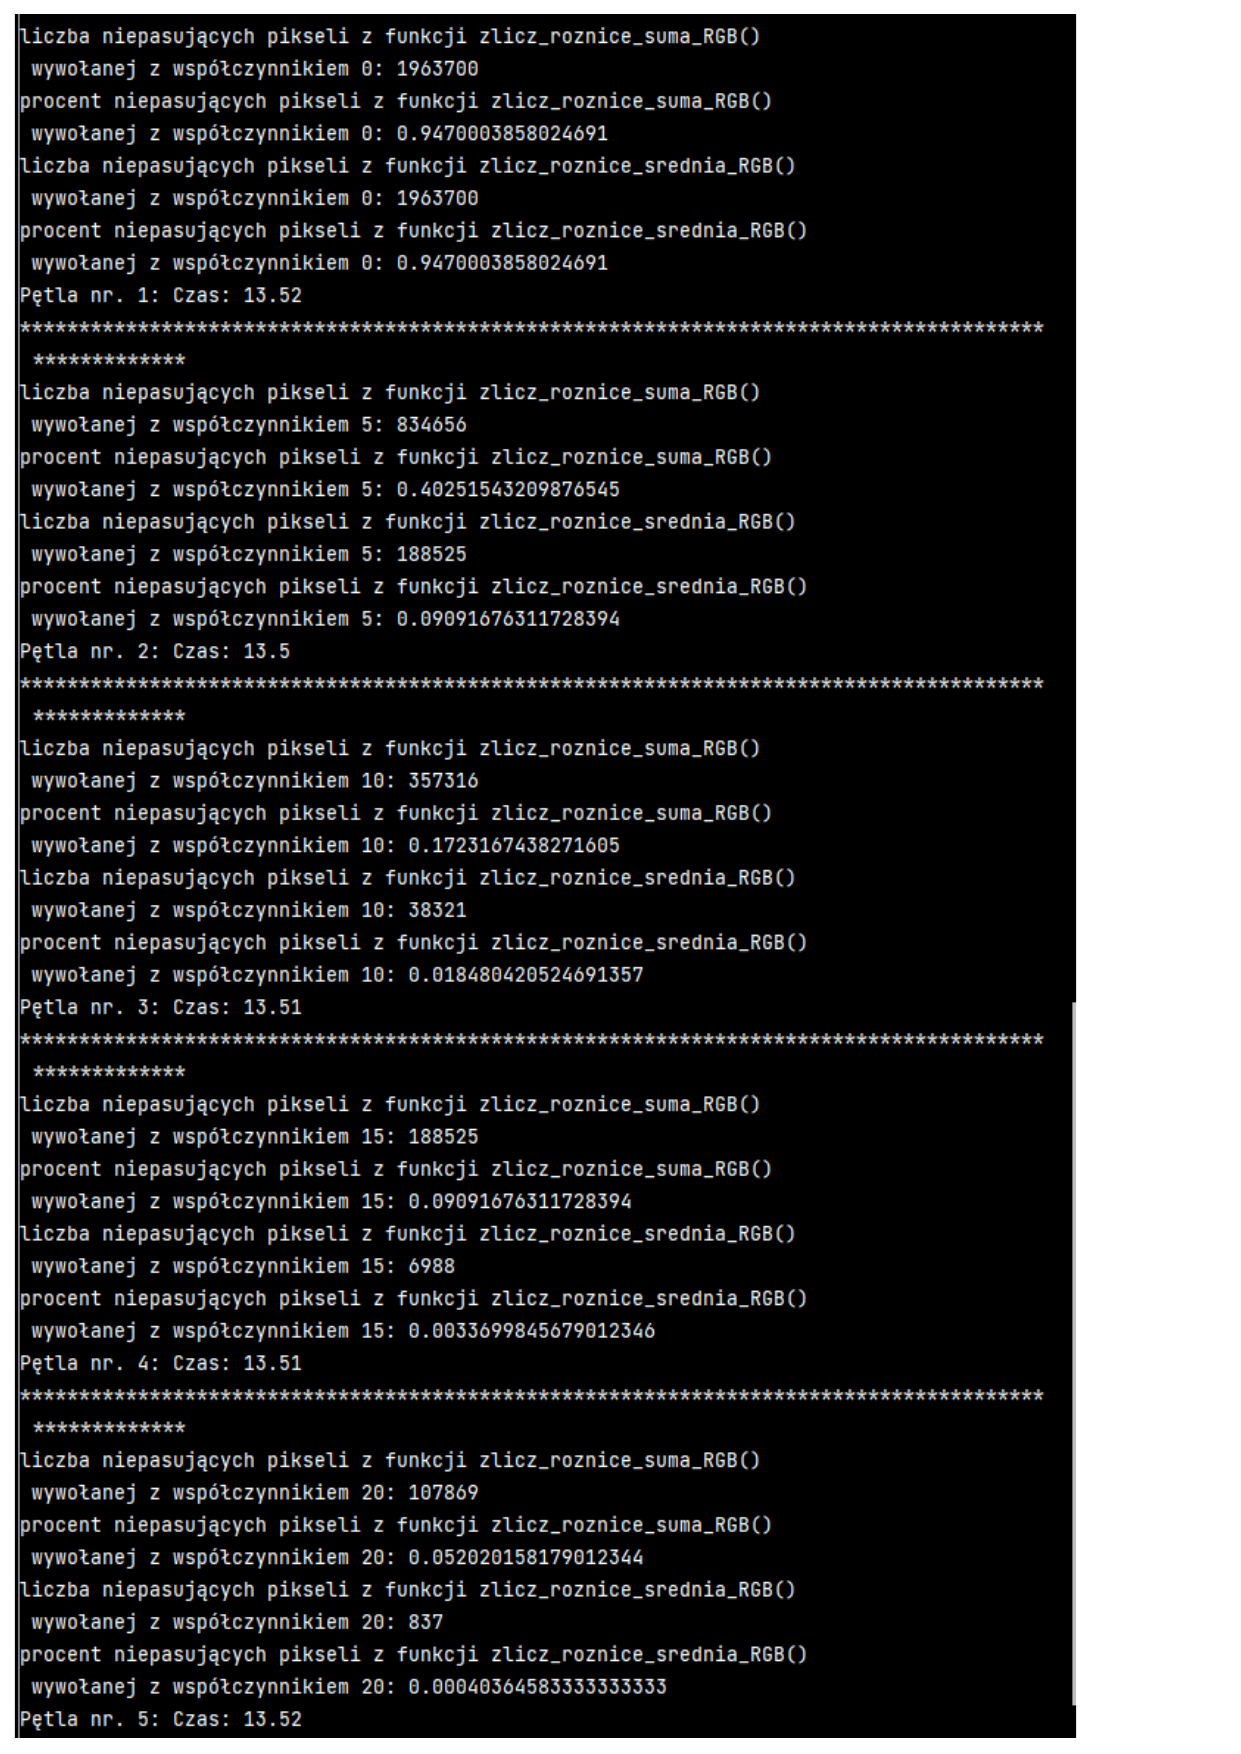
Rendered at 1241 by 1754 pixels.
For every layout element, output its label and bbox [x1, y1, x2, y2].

picture [14, 14, 1077, 1738]
